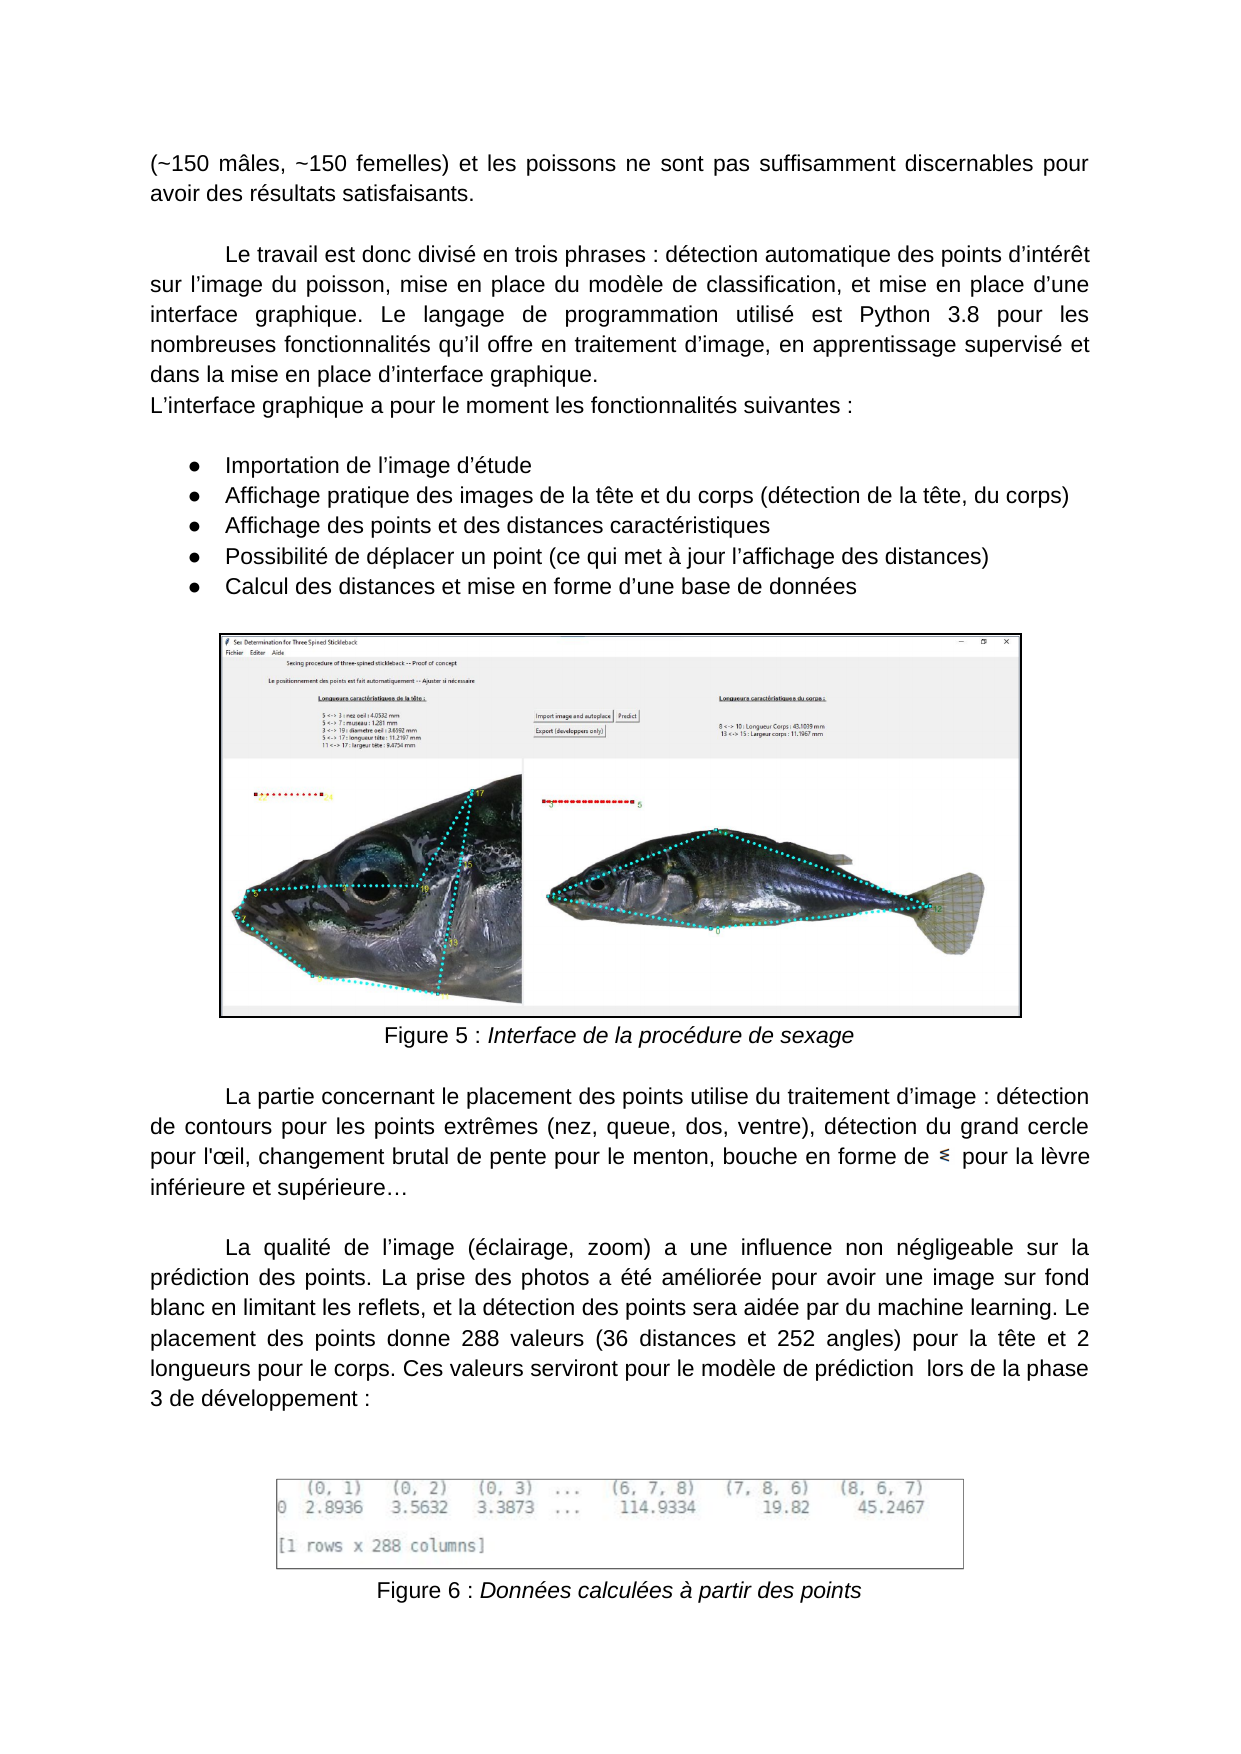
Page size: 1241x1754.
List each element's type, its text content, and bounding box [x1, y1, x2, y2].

text La partie concernant le placement des points utilise du traitement d’image : détection de contours pour les points extrêmes (nez, queue, dos, ventre), détection du grand cercle pour l'œil, changement brutal de pente pour le menton, bouche en forme de pour la lèvre inférieure et supérieure… [150, 1083, 1090, 1200]
list Affichage des points et des distances caractéristiques [187, 512, 1090, 539]
picture [221, 635, 1020, 1016]
list Possibilité de déplacer un point (ce qui met à jour l’affichage des distances) [187, 543, 1090, 569]
text L’interface graphique a pour le moment les fonctionnalités suivantes : [150, 392, 1090, 418]
picture [273, 1475, 968, 1574]
list Importation de l’image d’étude [187, 452, 1090, 478]
text Figure 6 : Données calculées à partir des points [150, 1577, 1090, 1604]
picture [939, 1148, 955, 1165]
list Calcul des distances et mise en forme d’une base de données [187, 573, 1090, 599]
text Figure 5 : Interface de la procédure de sexage [150, 1022, 1090, 1049]
text La qualité de l’image (éclairage, zoom) a une influence non négligeable sur la prédiction des points. La prise des photos a été améliorée pour avoir une image sur fond blanc en limitant les reflets, et la détection des points sera aidée par du machine learning. Le placement des points donne 288 valeurs (36 distances et 252 angles) pour la tête et 2 longueurs pour le corps. Ces valeurs serviront pour le modèle de prédiction lors de la phase 3 de développement : [150, 1234, 1090, 1411]
list Affichage pratique des images de la tête et du corps (détection de la tête, du corps) [187, 482, 1090, 509]
text Le travail est donc divisé en trois phrases : détection automatique des points d’intérêt sur l’image du poisson, mise en place du modèle de classification, et mise en place d’une interface graphique. Le langage de programmation utilisé est Python 3.8 pour les nombreuses fonctionnalités qu’il offre en traitement d’image, en apprentissage supervisé et dans la mise en place d’interface graphique. [150, 241, 1090, 388]
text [150, 150, 1090, 207]
